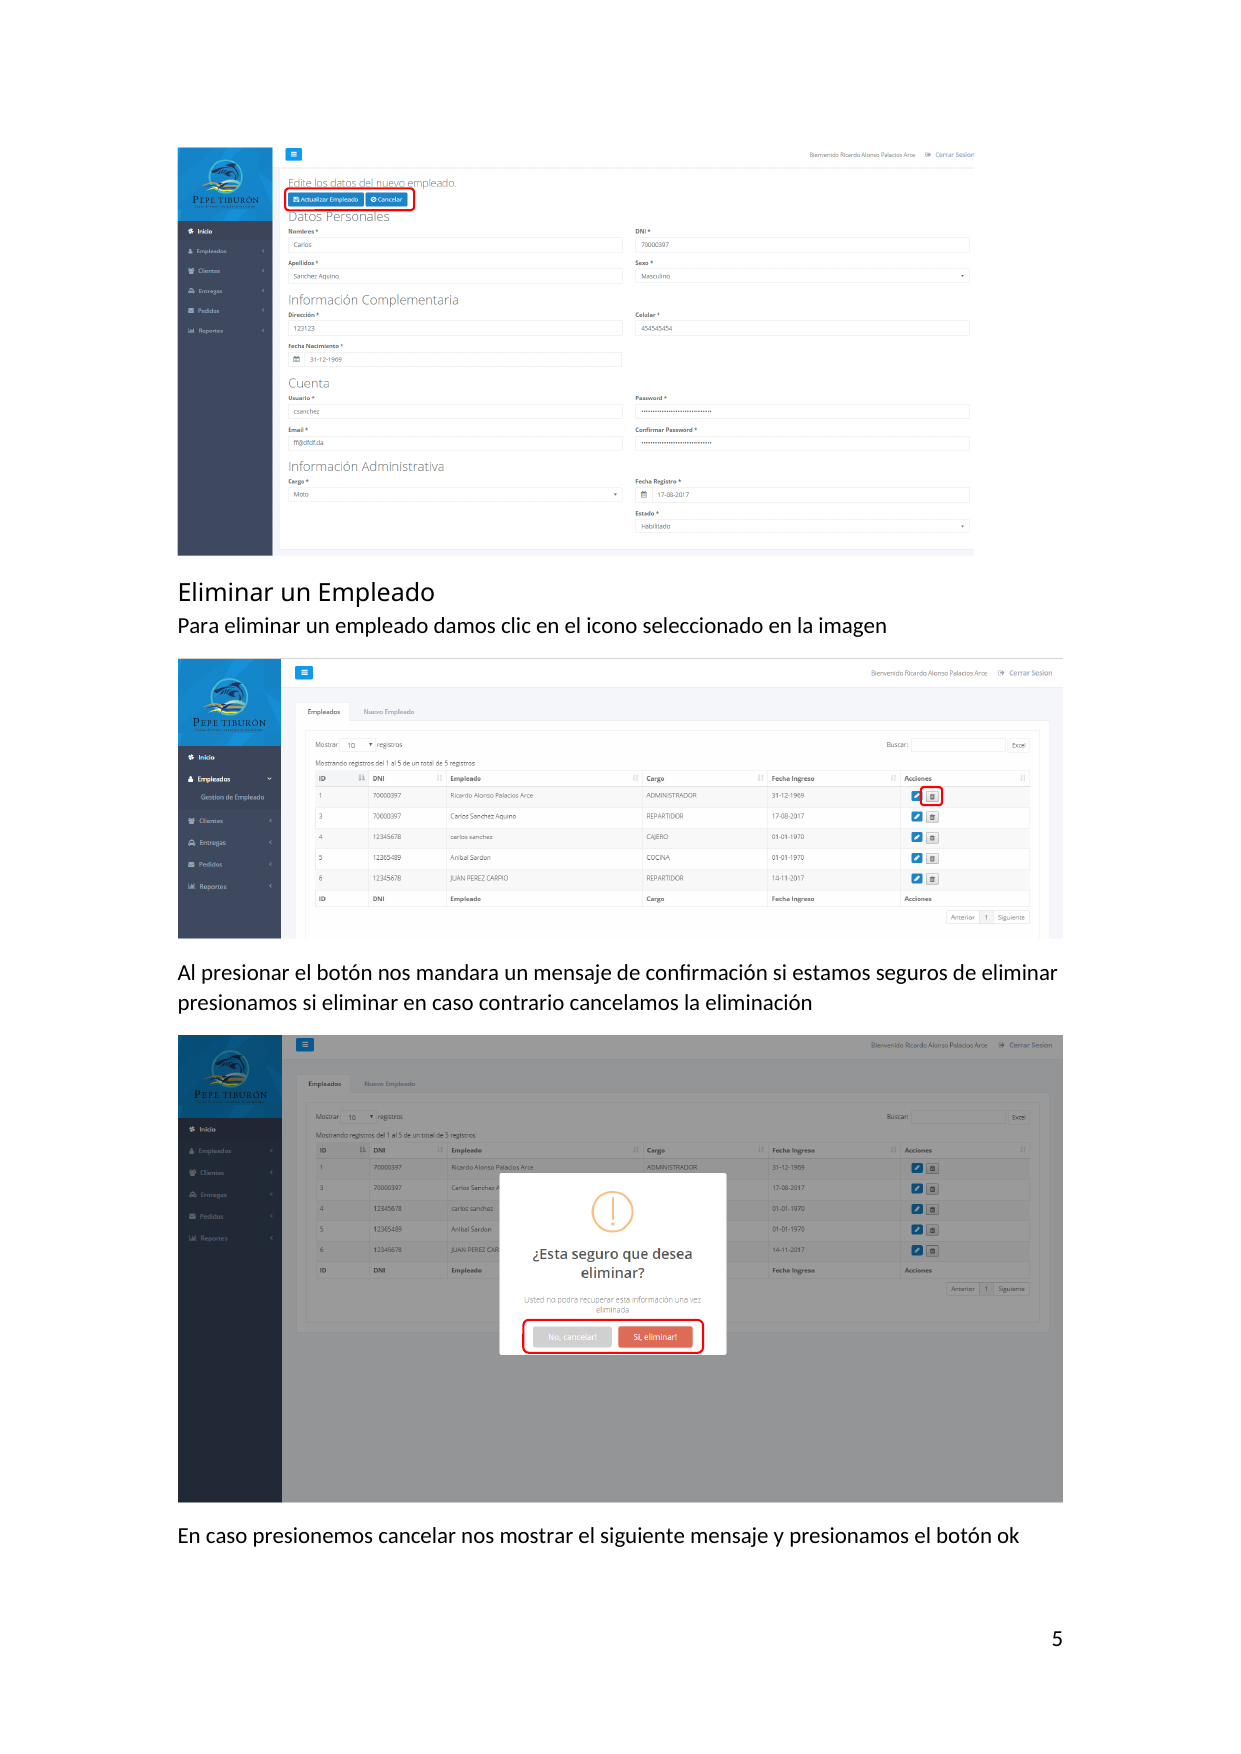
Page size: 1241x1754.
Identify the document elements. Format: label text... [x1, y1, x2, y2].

subtitle Eliminar un Empleado [177, 574, 1063, 608]
picture [177, 147, 974, 556]
text En caso presionemos cancelar nos mostrar el siguiente mensaje y presionamos el botón ok [177, 1521, 1063, 1549]
picture [177, 1034, 1063, 1503]
text Para eliminar un empleado damos clic en el icono seleccionado en la imagen [177, 611, 1063, 639]
picture [177, 657, 1063, 939]
text Al presionar el botón nos mandara un mensaje de confirmación si estamos seguros de eliminar presionamos si eliminar en caso contrario cancelamos la eliminación [177, 958, 1063, 1016]
